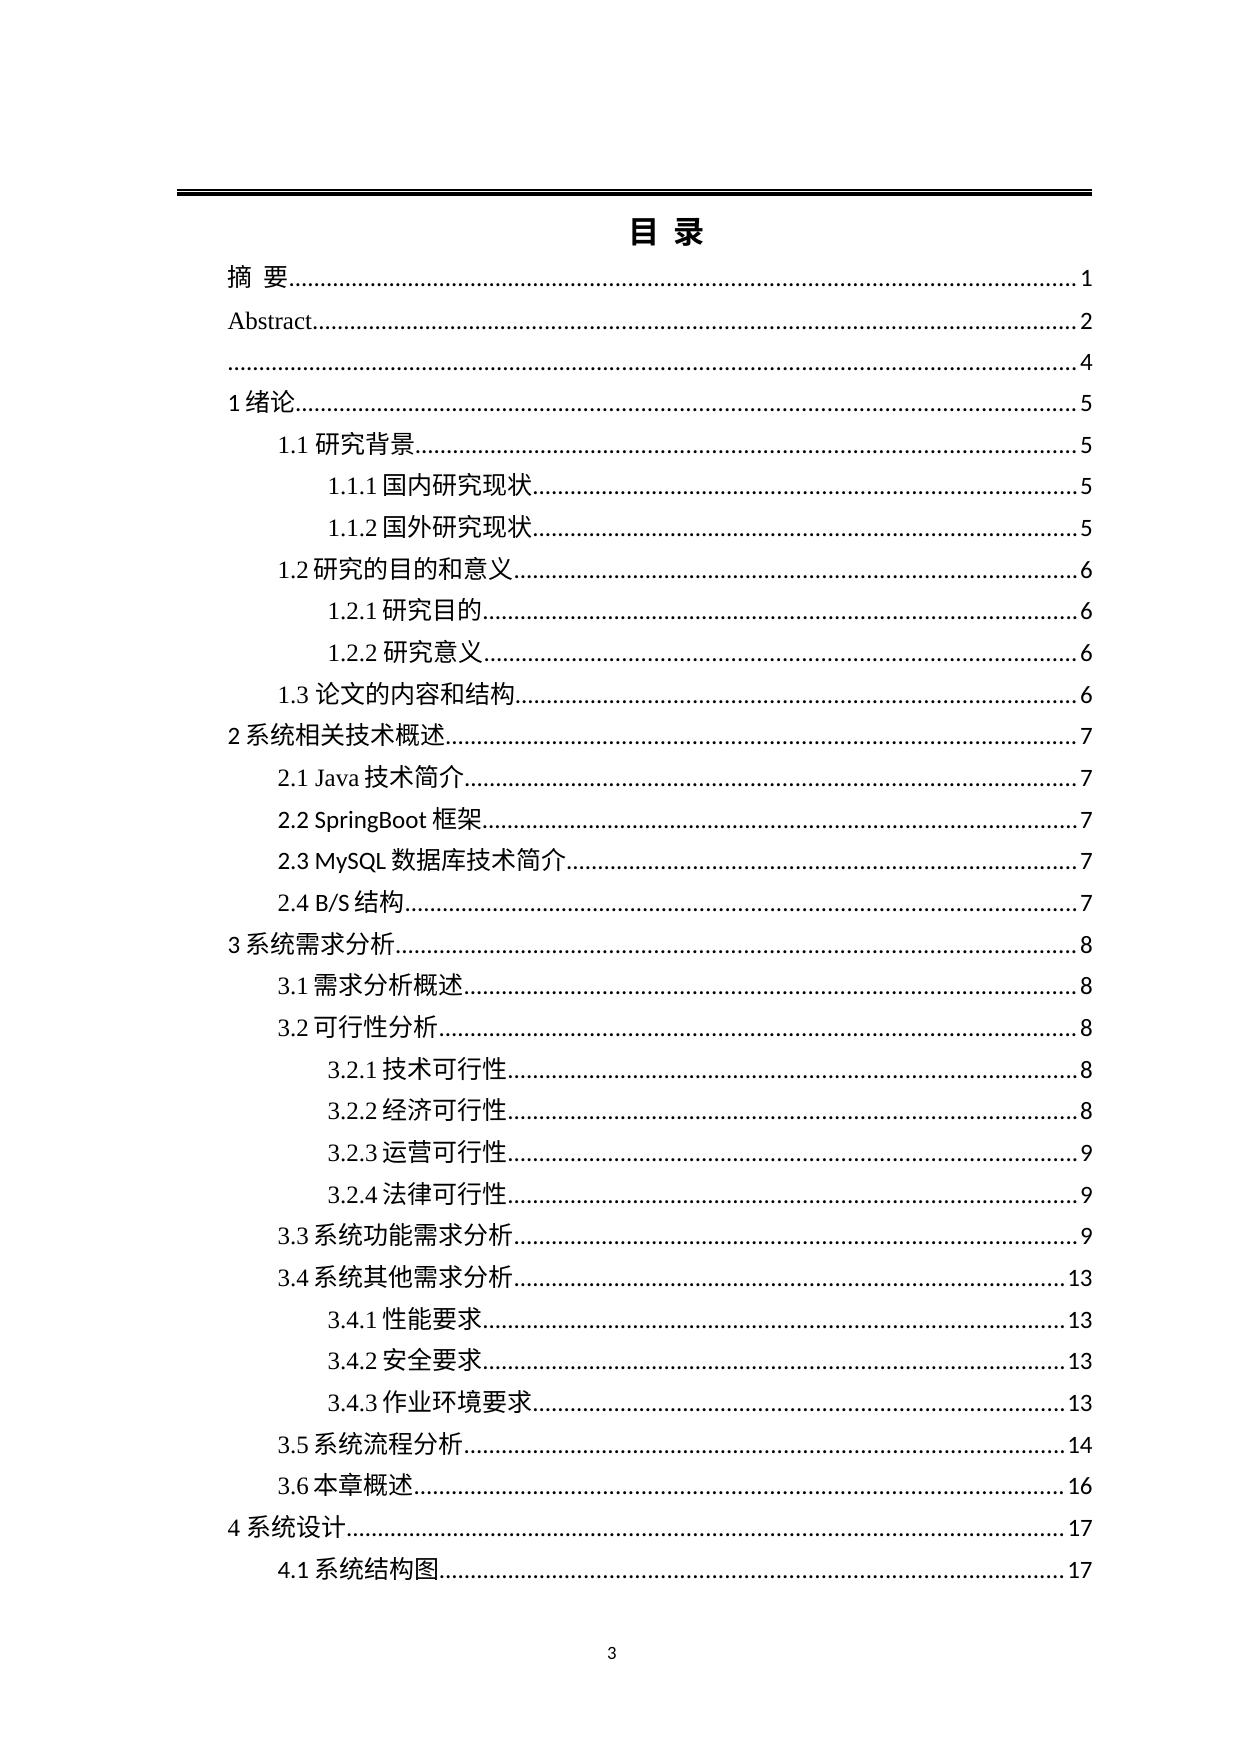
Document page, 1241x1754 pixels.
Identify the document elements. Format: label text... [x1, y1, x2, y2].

text 3.2.1技术可行性 8 [277, 1044, 1092, 1085]
text 3.1需求分析概述 8 [227, 960, 1092, 1002]
text 1.1.2国外研究现状 5 [277, 502, 1092, 544]
text 3系统需求分析 8 [177, 919, 1092, 960]
text 4 系统设计 17 [177, 1502, 1092, 1544]
text 2.1 Java技术简介 7 [227, 752, 1092, 794]
text 1.2.1研究目的 6 [277, 585, 1092, 627]
text 3.2.2经济可行性 8 [277, 1085, 1092, 1127]
text 3.6本章概述 16 [227, 1460, 1092, 1502]
text 2.2 SpringBoot框架 7 [227, 794, 1092, 835]
text 3.5系统流程分析 14 [227, 1419, 1092, 1460]
text 3.3系统功能需求分析 9 [227, 1210, 1092, 1252]
text 4.1系统结构图 17 [227, 1544, 1092, 1585]
text 3.4系统其他需求分析 13 [227, 1252, 1092, 1294]
text 1.2.2 研究意义 6 [277, 627, 1092, 669]
text 1.1.1国内研究现状 5 [277, 460, 1092, 502]
text 摘 要 1 [177, 252, 1092, 294]
text 目 录 [177, 207, 1092, 252]
text 1.3 论文的内容和结构 6 [227, 669, 1092, 710]
text 3.2可行性分析 8 [227, 1002, 1092, 1044]
text 4 [177, 335, 1092, 377]
text 2系统相关技术概述 7 [177, 710, 1092, 752]
text Abstract 2 [177, 294, 1092, 335]
text 1.2研究的目的和意义 6 [227, 544, 1092, 585]
text 3.2.3运营可行性 9 [277, 1127, 1092, 1169]
text 3.4.3作业环境要求 13 [277, 1377, 1092, 1419]
text 1.1 研究背景 5 [227, 419, 1092, 460]
text 3.4.1性能要求 13 [277, 1294, 1092, 1335]
text 1绪论 5 [177, 377, 1092, 419]
text 2.3 MySQL数据库技术简介 7 [227, 835, 1092, 877]
text 3.2.4法律可行性 9 [277, 1169, 1092, 1210]
text 2.4 B/S结构 7 [227, 877, 1092, 919]
text 3.4.2安全要求 13 [277, 1335, 1092, 1377]
